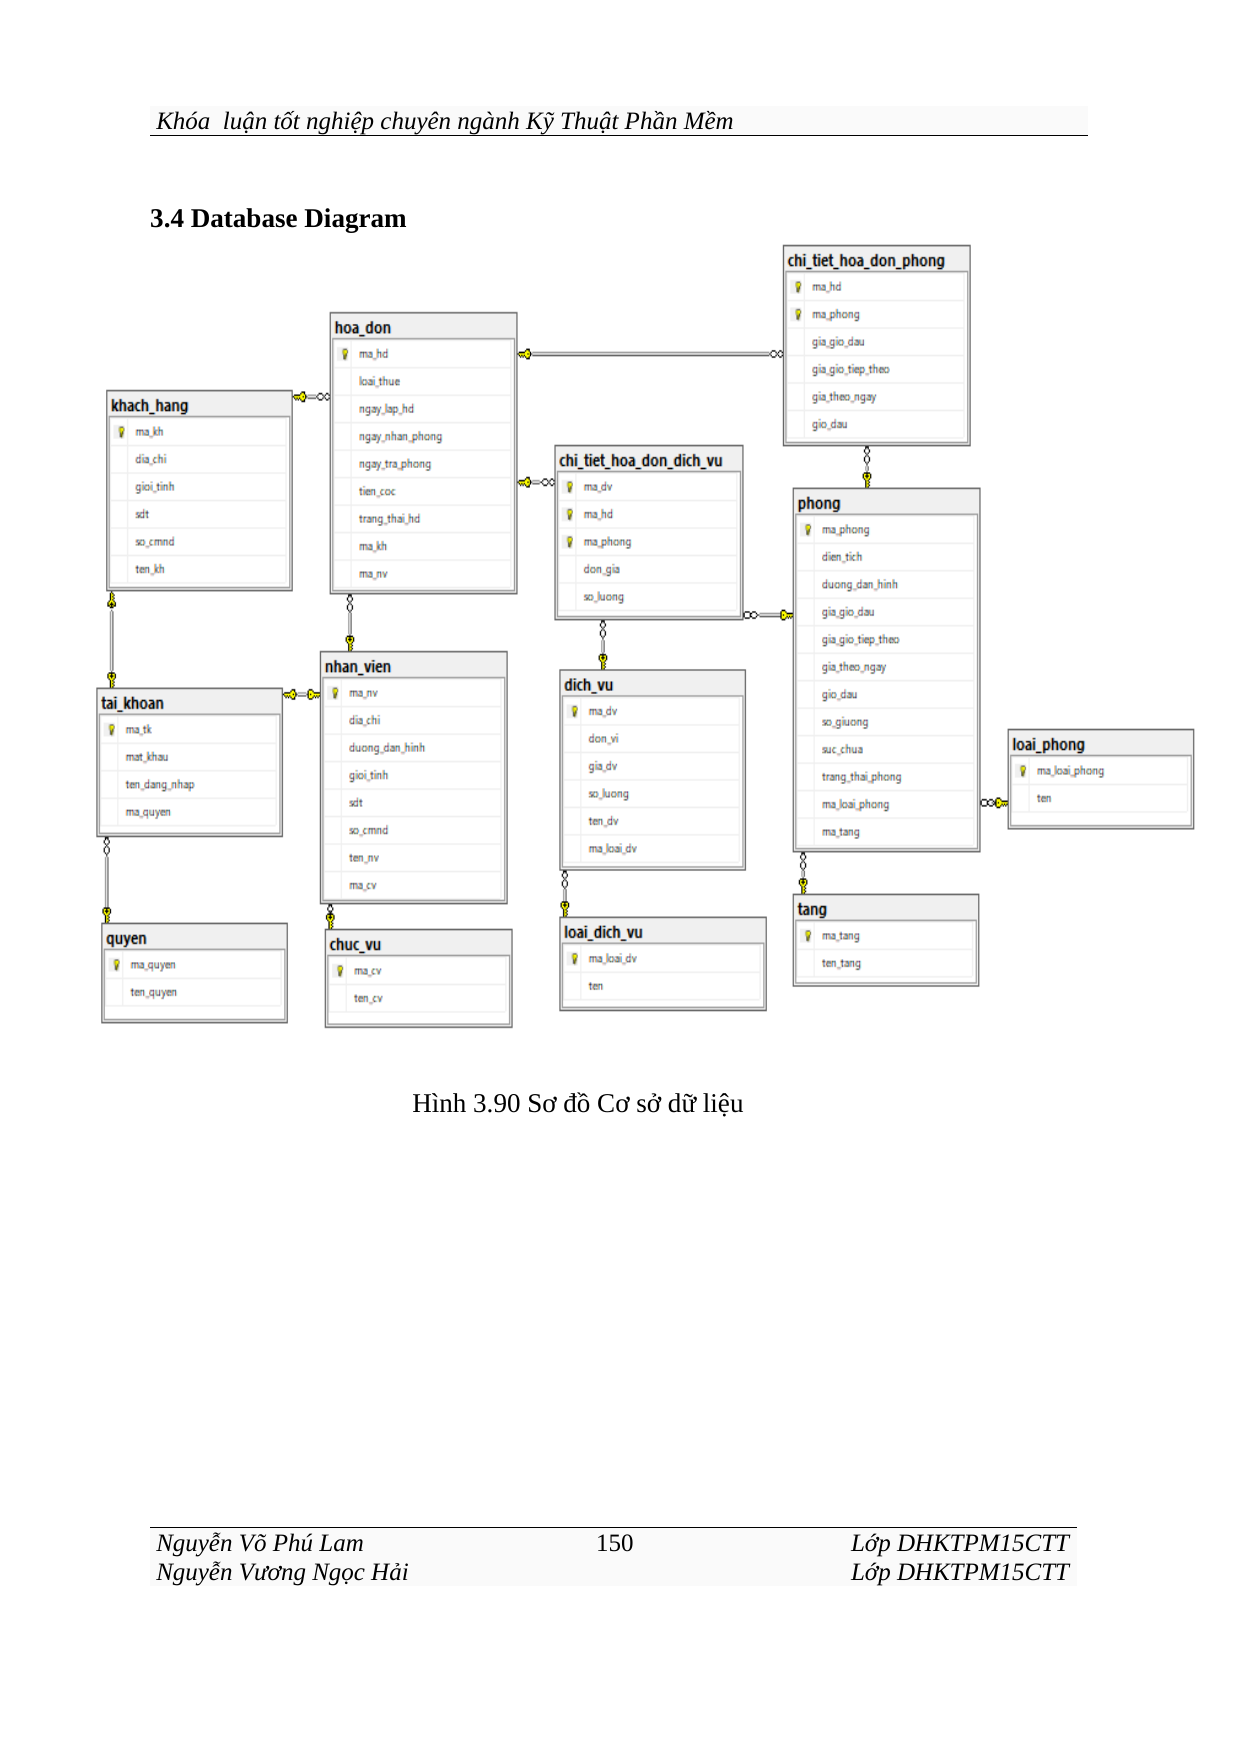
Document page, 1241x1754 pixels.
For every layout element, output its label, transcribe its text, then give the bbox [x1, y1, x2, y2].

subtitle 3.4 Database Diagram [150, 202, 1090, 233]
picture [78, 240, 1199, 1039]
